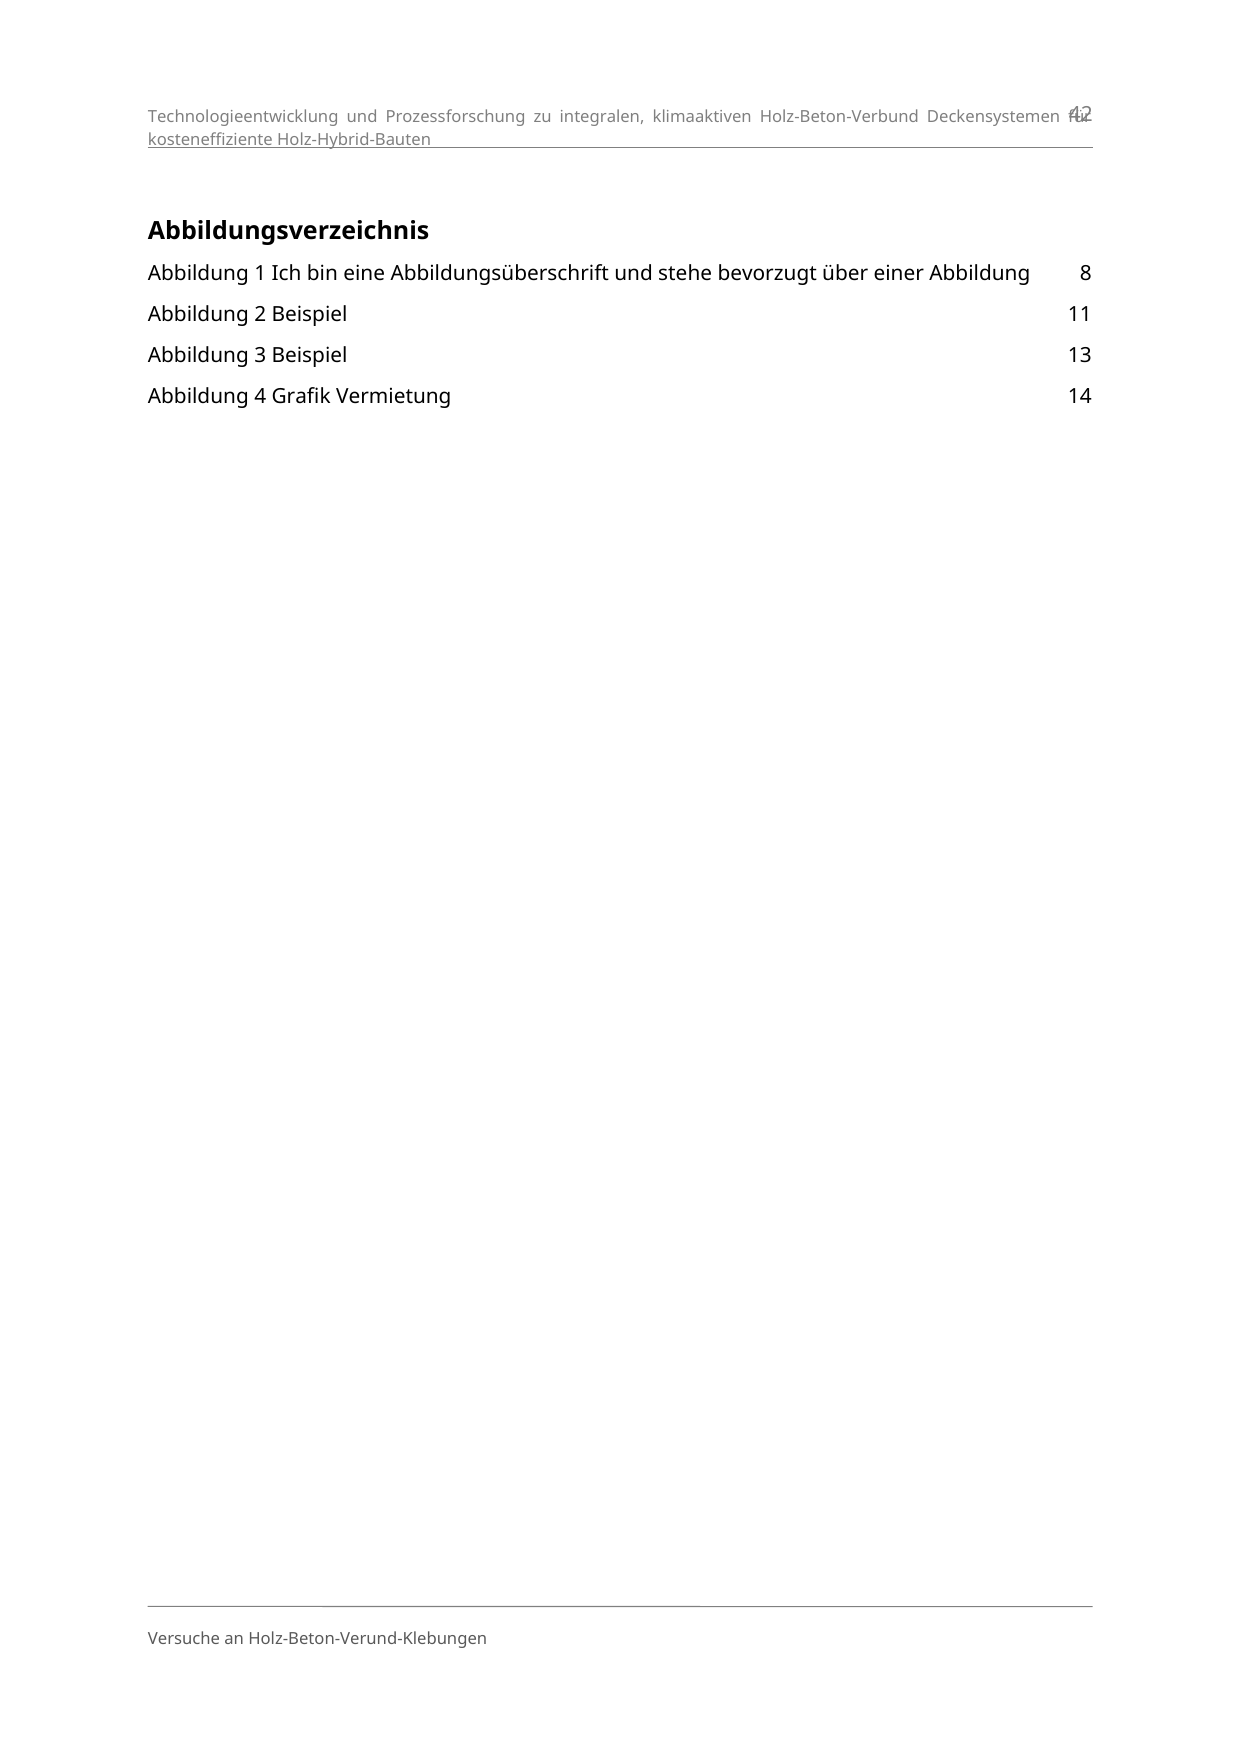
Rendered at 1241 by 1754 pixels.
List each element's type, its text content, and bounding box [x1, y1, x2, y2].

text Abbildung 2 Beispiel 11 [148, 299, 1092, 328]
text Abbildung 1 Ich bin eine Abbildungsüberschrift und stehe bevorzugt über einer Abbildung 8 [148, 258, 1092, 287]
subtitle Abbildungsverzeichnis [148, 213, 1092, 247]
text Abbildung 3 Beispiel 13 [148, 340, 1092, 369]
text Abbildung 4 Grafik Vermietung 14 [148, 381, 1092, 410]
